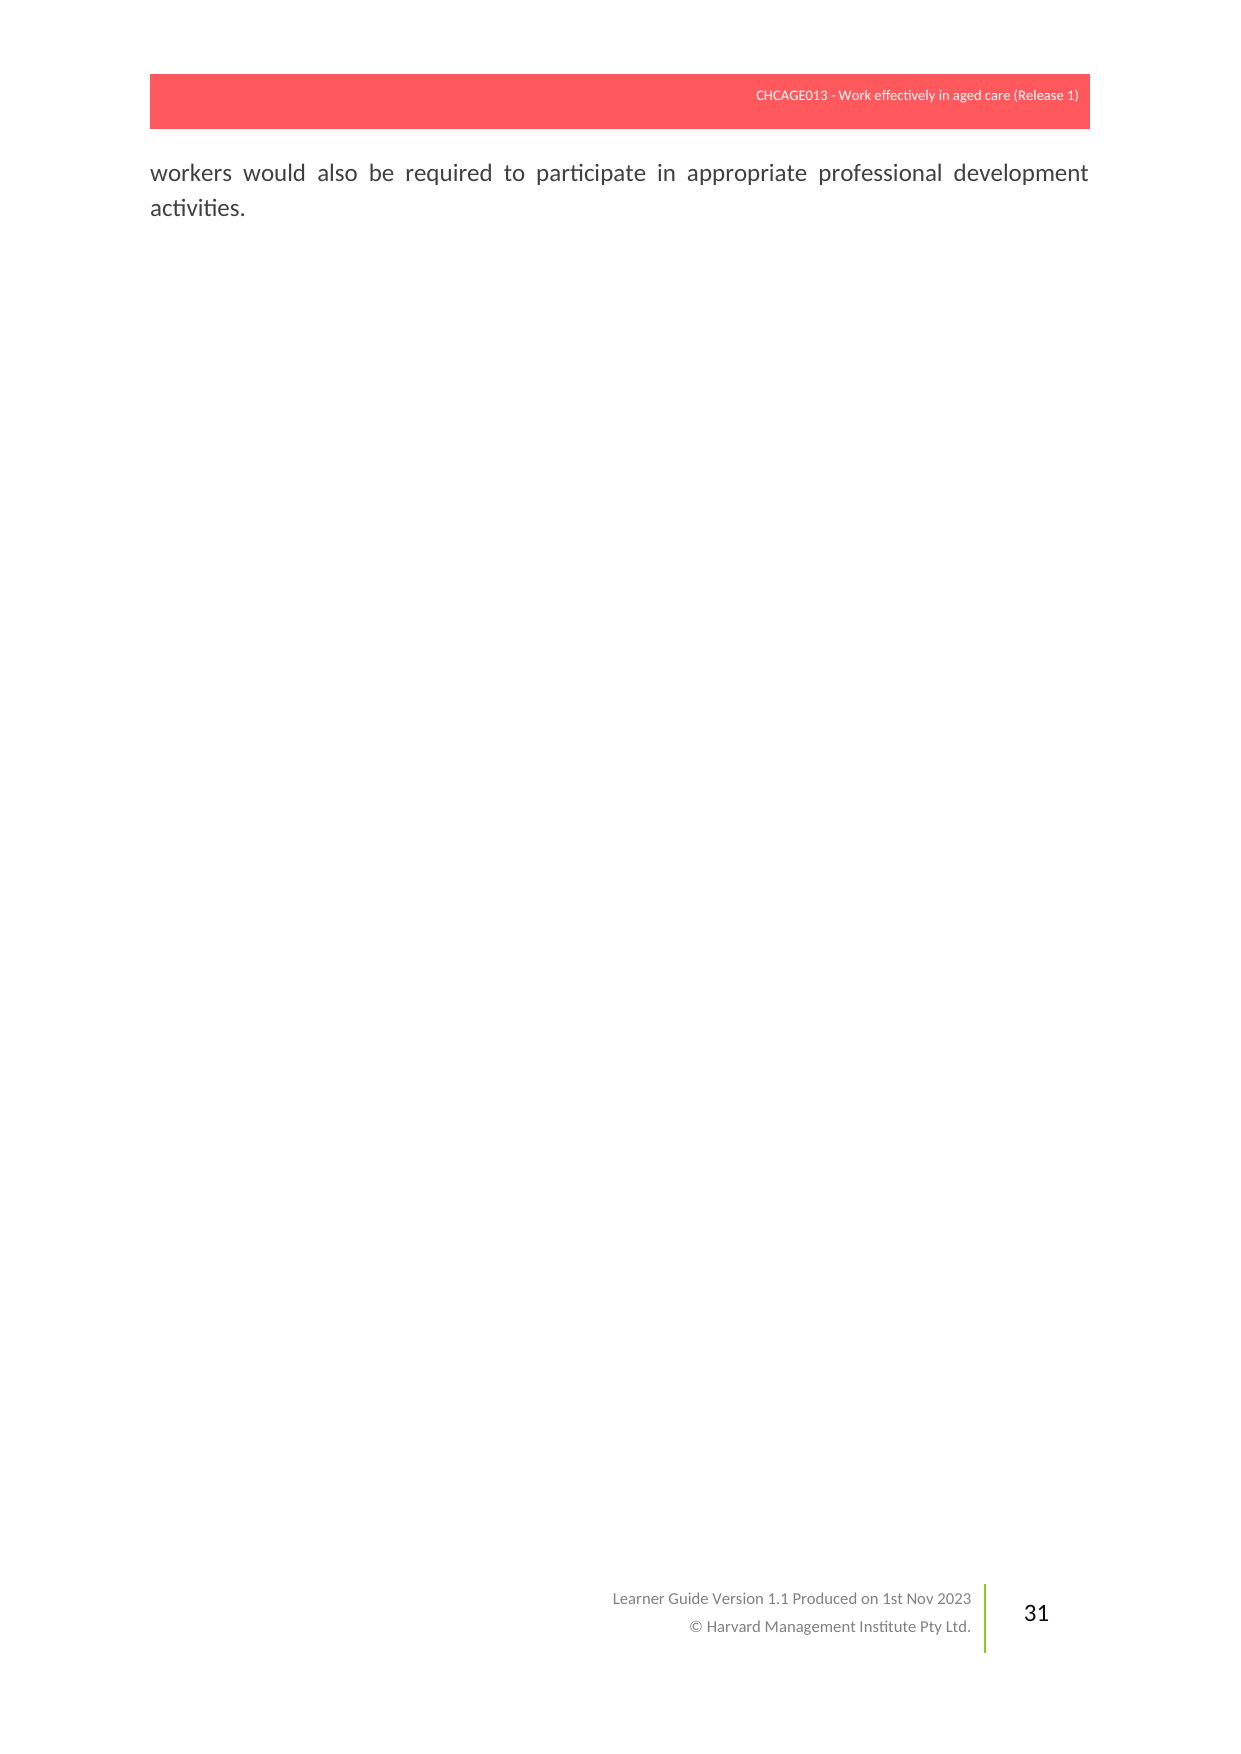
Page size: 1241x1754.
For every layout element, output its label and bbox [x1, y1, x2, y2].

text [150, 157, 1090, 222]
